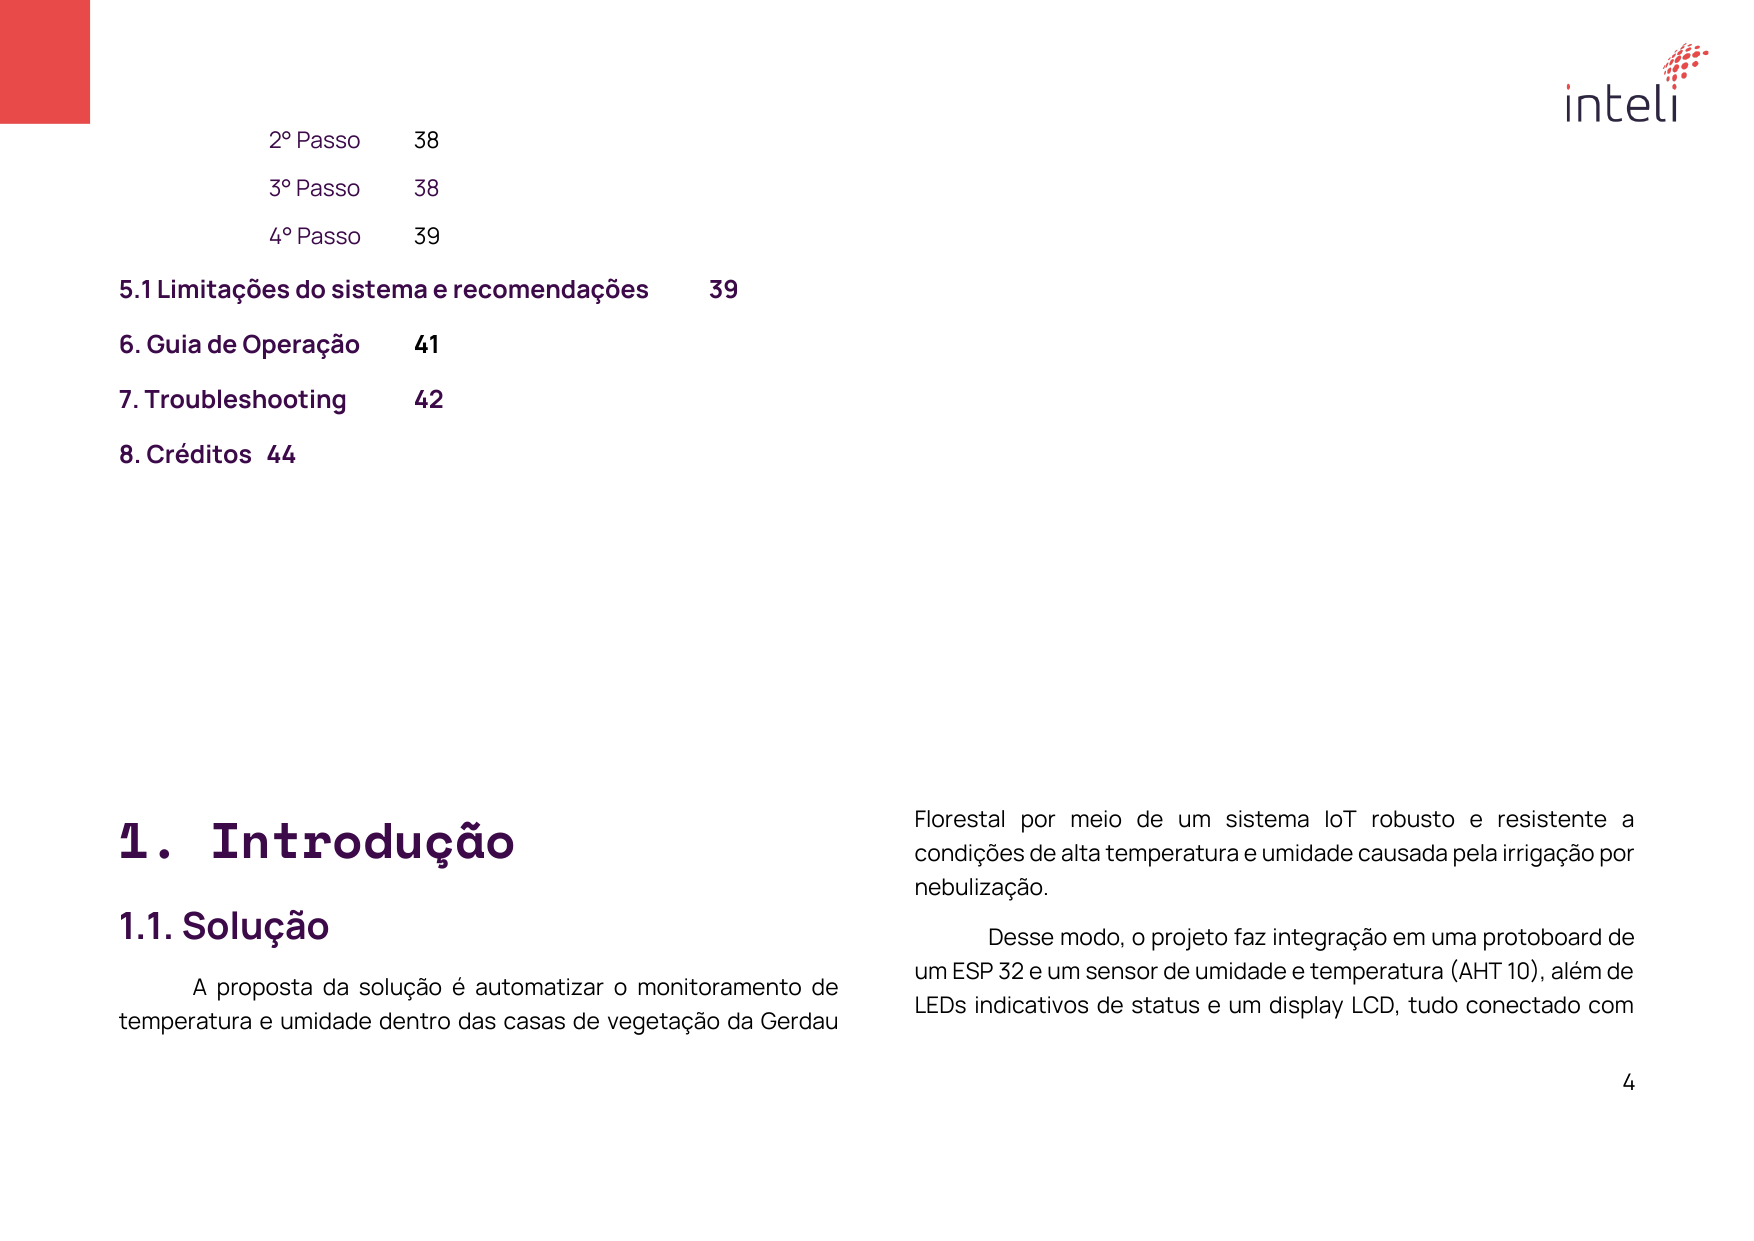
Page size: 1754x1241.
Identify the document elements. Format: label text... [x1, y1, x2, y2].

subtitle 1.1. Solução [118, 899, 839, 951]
picture [1566, 43, 1709, 122]
picture [0, 0, 91, 124]
subtitle 1. Introdução [118, 803, 839, 877]
text A proposta da solução é automatizar o monitoramento de temperatura e umidade dentro das casas de vegetação da Gerdau Florestal por meio de um sistema IoT robusto e resistente a condições de alta temperatura e umidade causada pela irrigação por nebulização. [914, 803, 1636, 902]
text A proposta da solução é automatizar o monitoramento de temperatura e umidade dentro das casas de vegetação da Gerdau Florestal por meio de um sistema IoT robusto e resistente a condições de alta temperatura e umidade causada pela irrigação por nebulização. [118, 971, 839, 1037]
